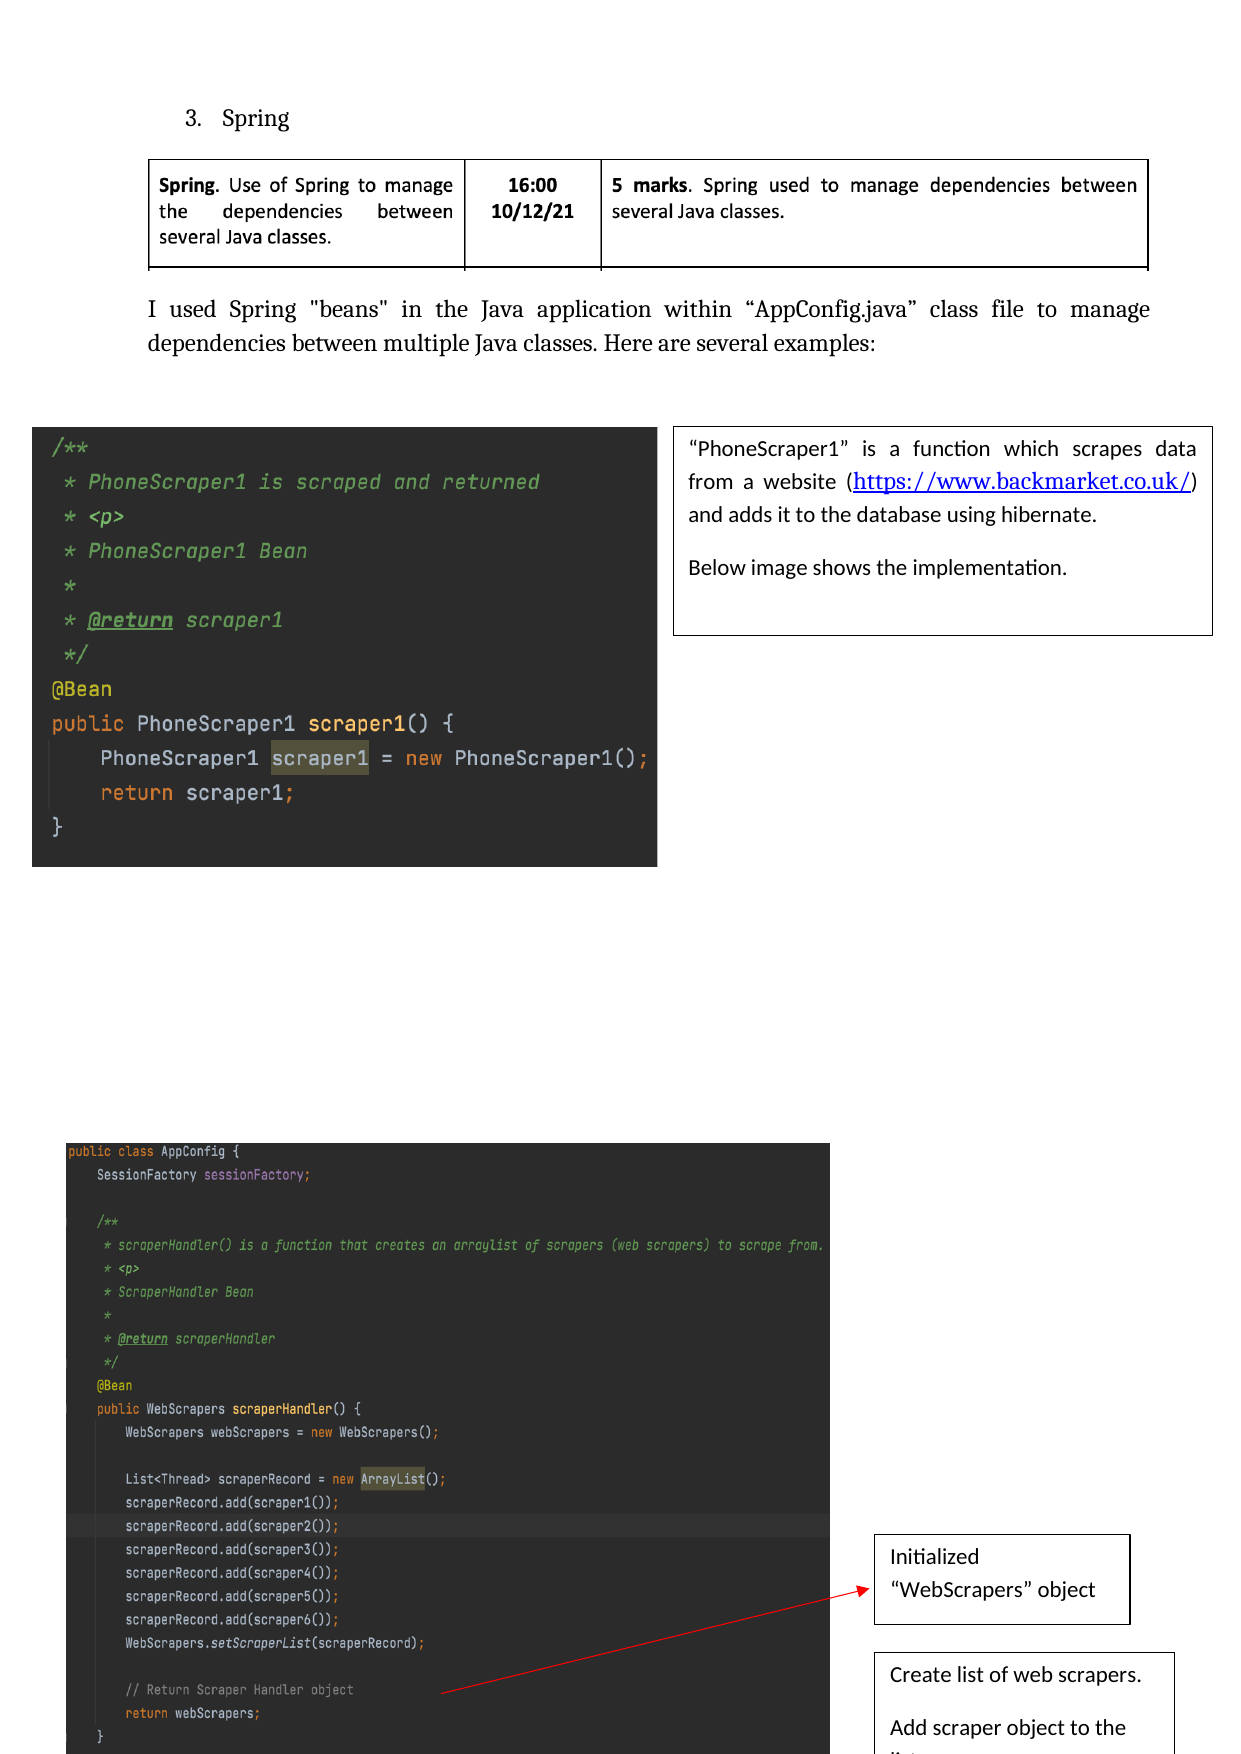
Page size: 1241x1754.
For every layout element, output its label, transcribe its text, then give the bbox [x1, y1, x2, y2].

picture [66, 1143, 830, 1754]
text I used Spring "beans" in the Java application within “AppConfig.java” class file to manage dependencies between multiple Java classes. Here are several examples: [148, 295, 1152, 357]
list Spring [185, 103, 1152, 132]
picture [147, 157, 1152, 271]
picture [32, 427, 658, 867]
